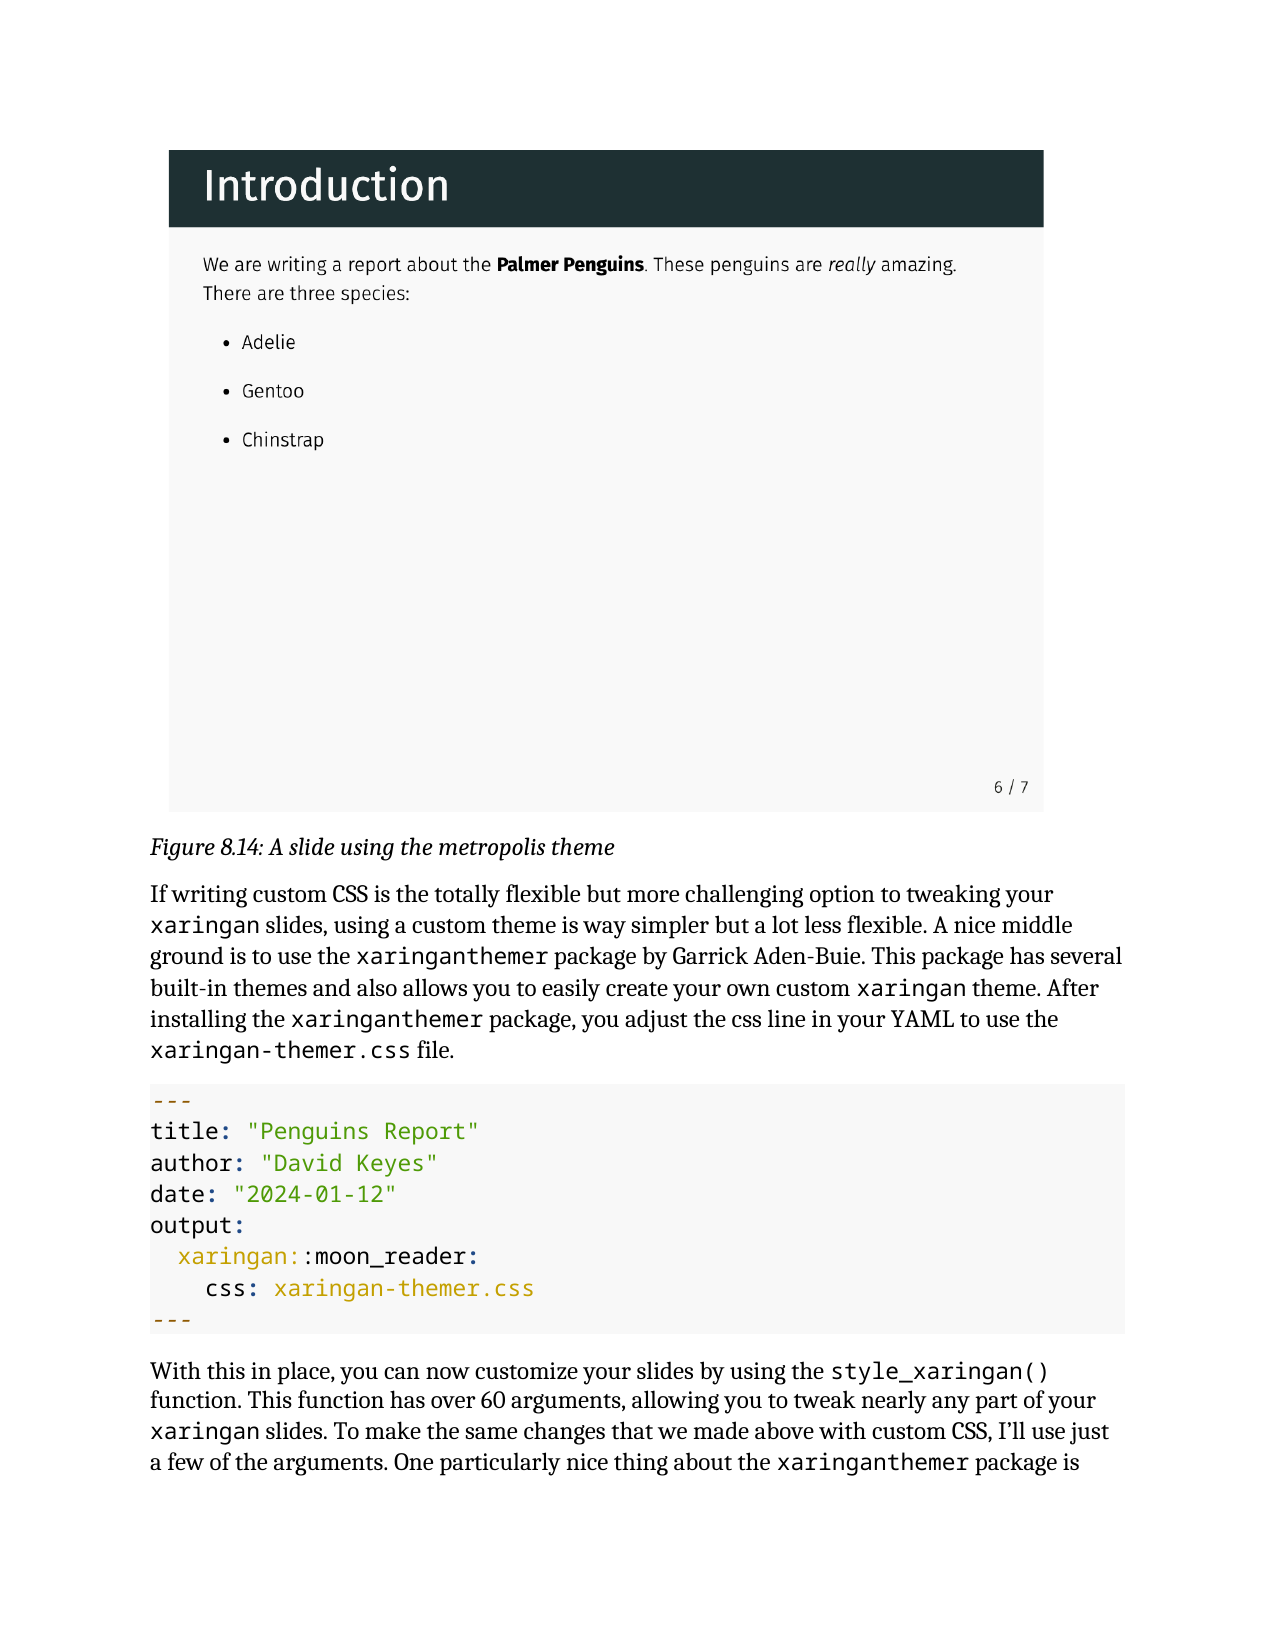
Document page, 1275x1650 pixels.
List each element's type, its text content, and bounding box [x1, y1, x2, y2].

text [150, 1355, 1125, 1477]
text If writing custom CSS is the totally flexible but more challenging option to tweaking your xaringan slides, using a custom theme is way simpler but a lot less flexible. A nice middle ground is to use the xaringanthemer package by Garrick Aden-Buie. This package has several built-in themes and also allows you to easily create your own custom xaringan theme. After installing the xaringanthemer package, you adjust the css line in your YAML to use the xaringan-themer.css file. [150, 880, 1125, 1065]
text --- title: "Penguins Report" author: "David Keyes" date: "2024-01-12" output: xaringan::moon_reader: css: xaringan-themer.css --- [191, 1084, 1125, 1334]
text Figure 8.14: A slide using the metropolis theme [150, 833, 1125, 862]
picture [168, 150, 1044, 812]
